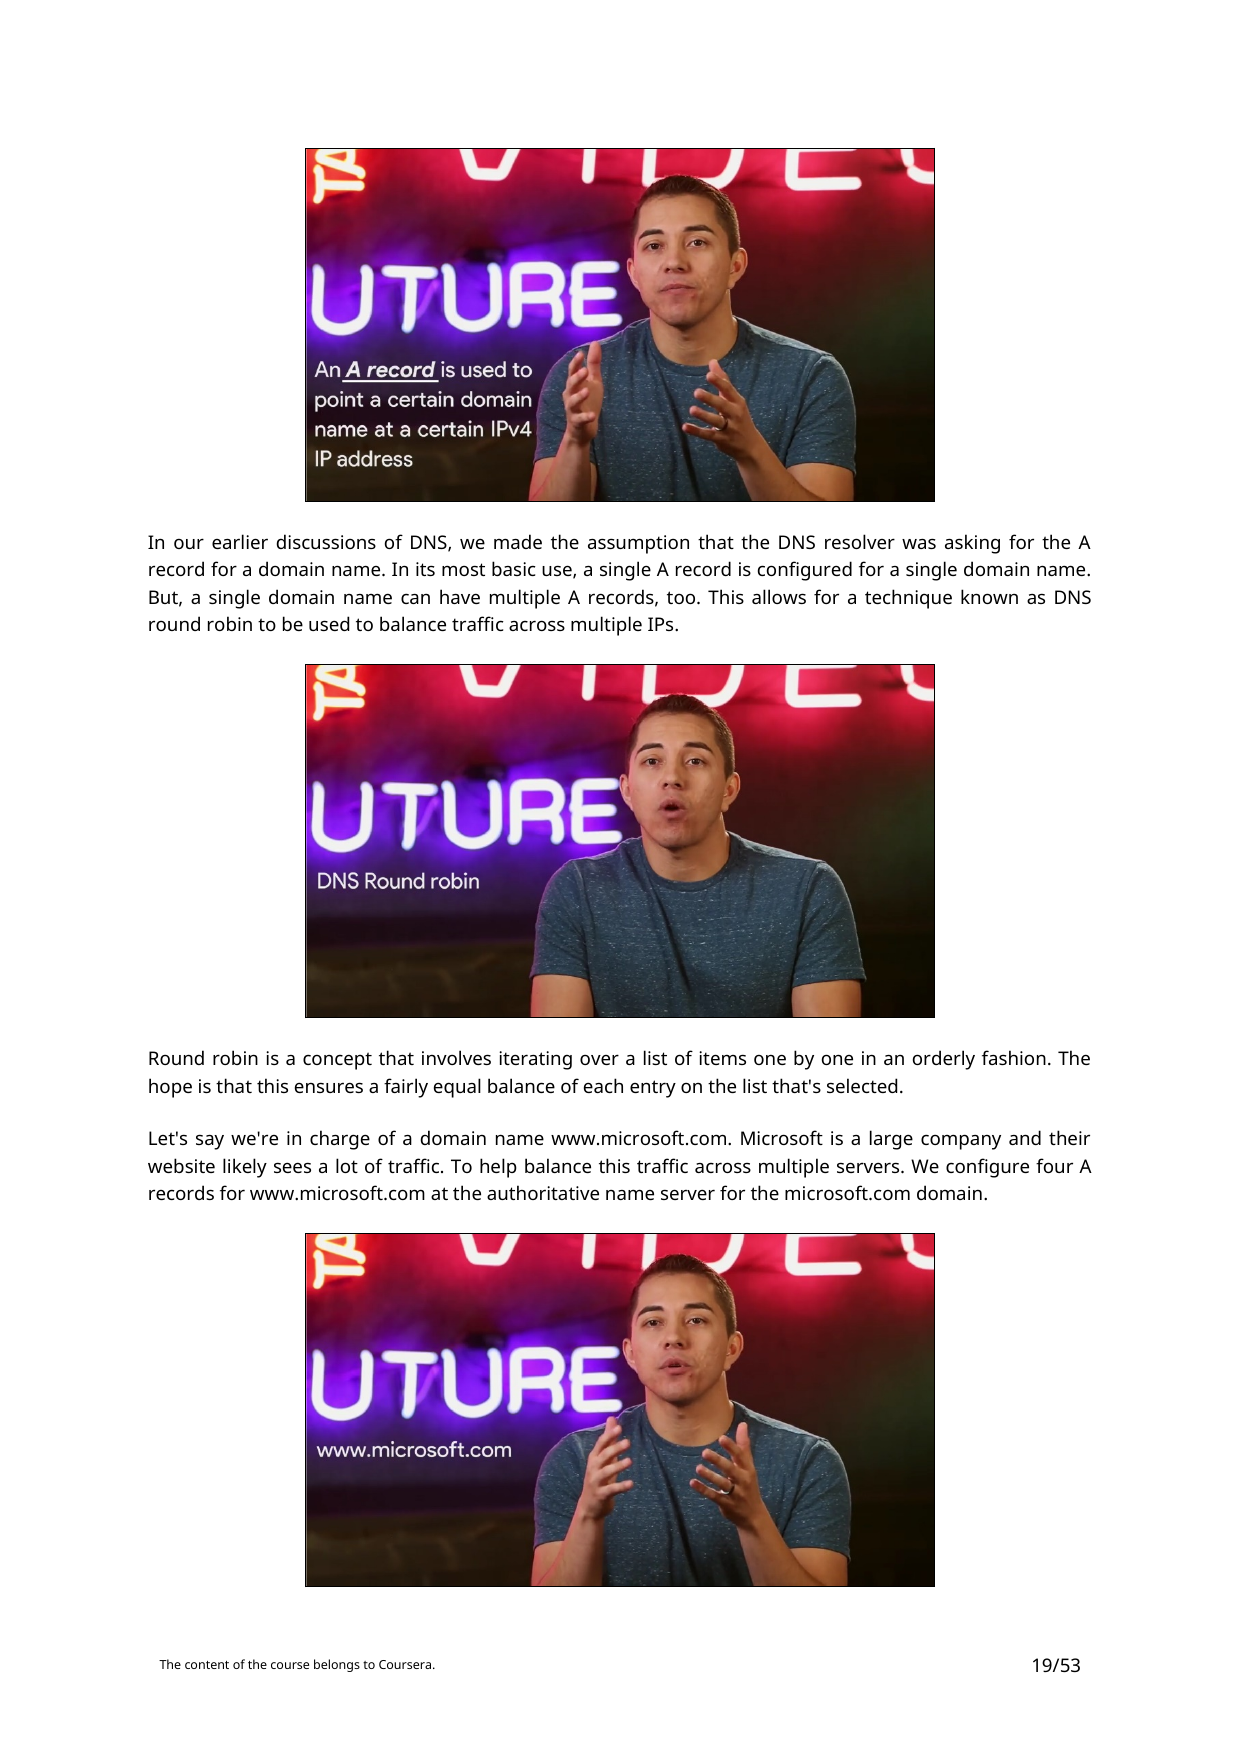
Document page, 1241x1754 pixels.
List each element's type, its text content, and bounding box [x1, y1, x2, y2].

picture [306, 665, 934, 1017]
picture [306, 1234, 934, 1586]
text Round robin is a concept that involves iterating over a list of items one by one in an orderly fashion. The hope is that this ensures a fairly equal balance of each entry on the list that's selected. [148, 1046, 1093, 1098]
text In our earlier discussions of DNS, we made the assumption that the DNS resolver was asking for the A record for a domain name. In its most basic use, a single A record is configured for a single domain name. But, a single domain name can have multiple A records, too. This allows for a technique known as DNS round robin to be used to balance traffic across multiple IPs. [148, 529, 1093, 637]
text Let's say we're in charge of a domain name www.microsoft.com. Microsoft is a large company and their website likely sees a lot of traffic. To help balance this traffic across multiple servers. We configure four A records for www.microsoft.com at the authoritative name server for the microsoft.com domain. [148, 1126, 1093, 1206]
picture [306, 149, 934, 501]
